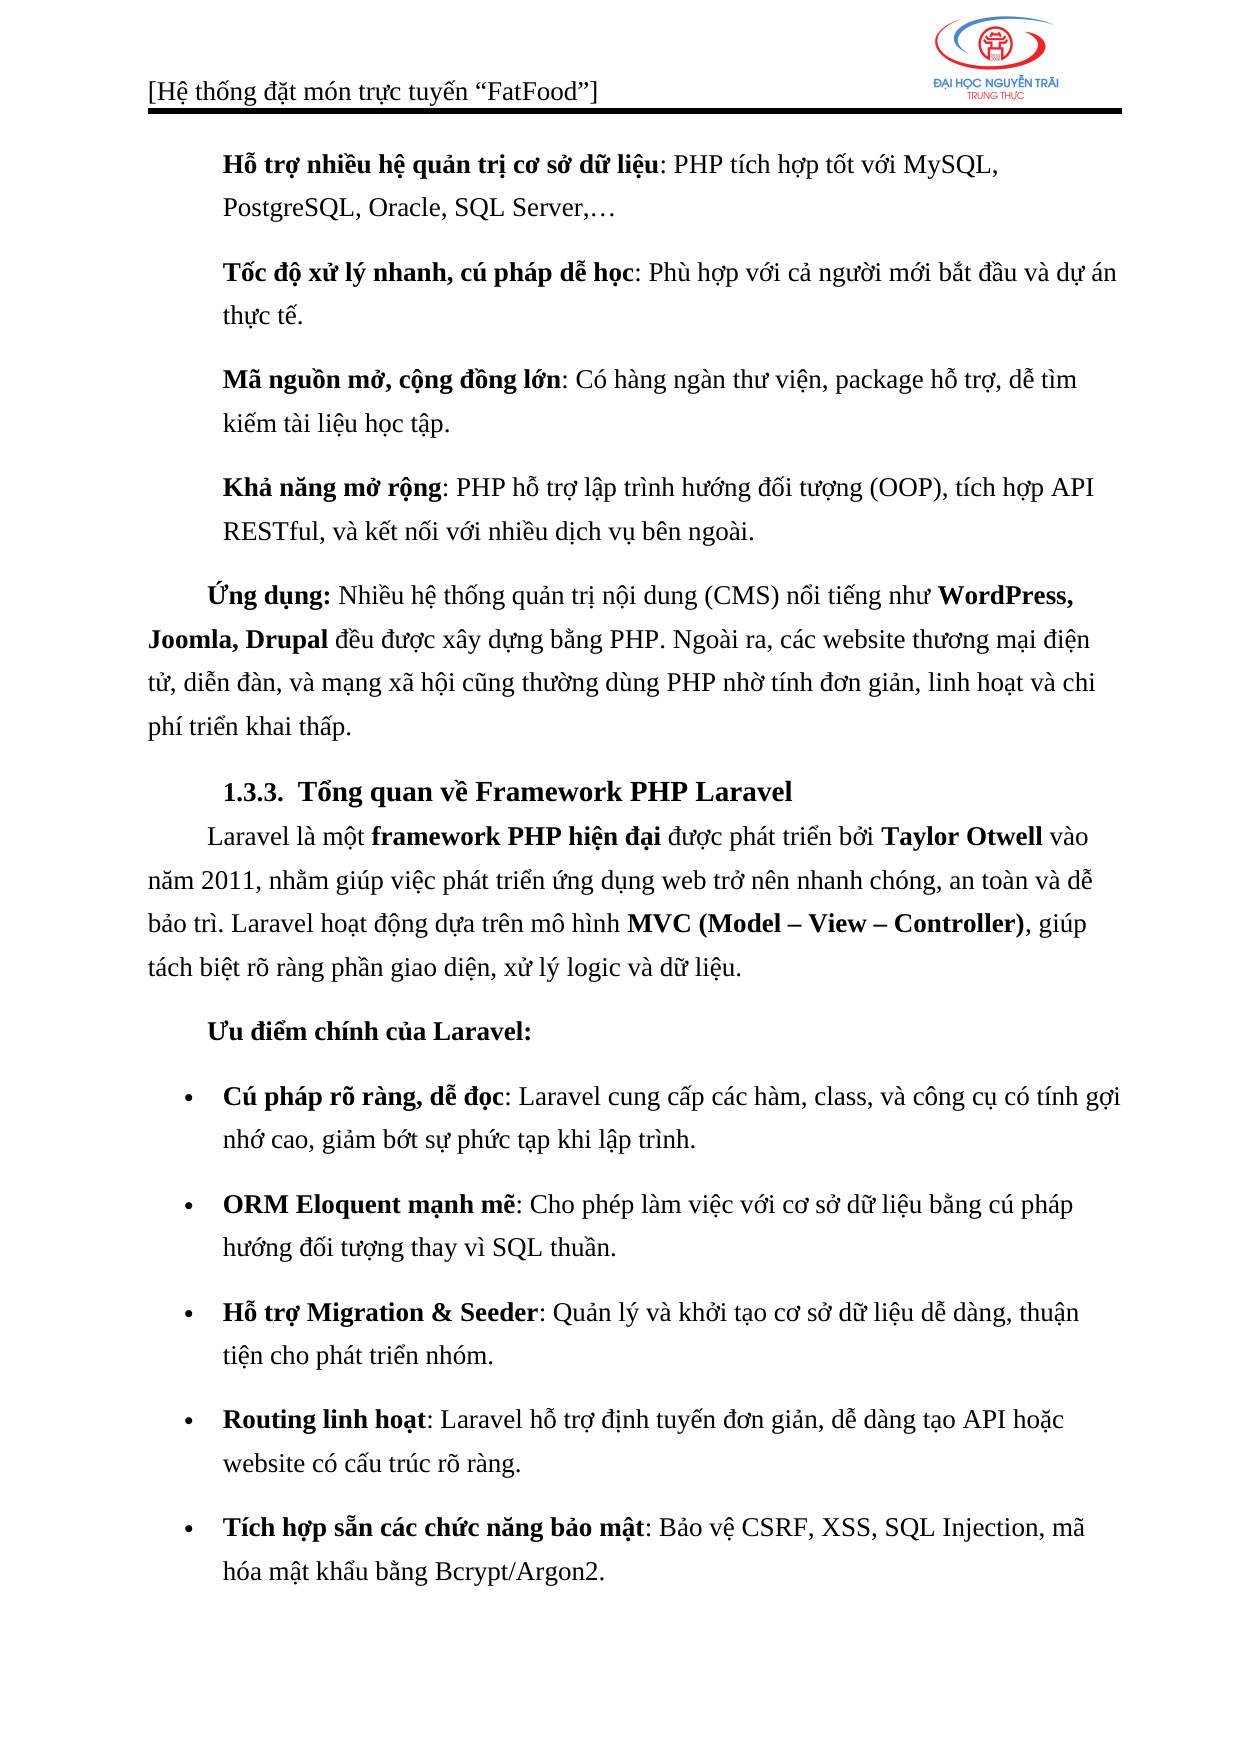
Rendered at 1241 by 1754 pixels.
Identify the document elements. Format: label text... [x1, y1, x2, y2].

text Mã nguồn mở, cộng đồng lớn: Có hàng ngàn thư viện, package hỗ trợ, dễ tìm kiếm tài liệu học tập. [223, 363, 1122, 438]
list ORM Eloquent mạnh mẽ: Cho phép làm việc với cơ sở dữ liệu bằng cú pháp hướng đối tượng thay vì SQL thuần. [185, 1188, 1122, 1262]
text Laravel là một framework PHP hiện đại được phát triển bởi Taylor Otwell vào năm 2011, nhằm giúp việc phát triển ứng dụng web trở nên nhanh chóng, an toàn và dễ bảo trì. Laravel hoạt động dựa trên mô hình MVC (Model – View – Controller), giúp tách biệt rõ ràng phần giao diện, xử lý logic và dữ liệu. [148, 820, 1122, 982]
text Ứng dụng: Nhiều hệ thống quản trị nội dung (CMS) nổi tiếng như WordPress, Joomla, Drupal đều được xây dựng bằng PHP. Ngoài ra, các website thương mại điện tử, diễn đàn, và mạng xã hội cũng thường dùng PHP nhờ tính đơn giản, linh hoạt và chi phí triển khai thấp. [148, 579, 1122, 741]
text Hỗ trợ nhiều hệ quản trị cơ sở dữ liệu: PHP tích hợp tốt với MySQL, PostgreSQL, Oracle, SQL Server,… [223, 148, 1122, 222]
list Hỗ trợ Migration & Seeder: Quản lý và khởi tạo cơ sở dữ liệu dễ dàng, thuận tiện cho phát triển nhóm. [185, 1296, 1122, 1370]
text Tốc độ xử lý nhanh, cú pháp dễ học: Phù hợp với cả người mới bắt đầu và dự án thực tế. [223, 256, 1122, 330]
text Ưu điểm chính của Laravel: [148, 1015, 1122, 1047]
subtitle Tổng quan về Framework PHP Laravel [223, 774, 1122, 808]
text Khả năng mở rộng: PHP hỗ trợ lập trình hướng đối tượng (OOP), tích hợp API RESTful, và kết nối với nhiều dịch vụ bên ngoài. [223, 471, 1122, 546]
list Tích hợp sẵn các chức năng bảo mật: Bảo vệ CSRF, XSS, SQL Injection, mã hóa mật khẩu bằng Bcrypt/Argon2. [185, 1511, 1122, 1586]
list Routing linh hoạt: Laravel hỗ trợ định tuyến đơn giản, dễ dàng tạo API hoặc website có cấu trúc rõ ràng. [185, 1403, 1122, 1478]
list Cú pháp rõ ràng, dễ đọc: Laravel cung cấp các hàm, class, và công cụ có tính gợi nhớ cao, giảm bớt sự phức tạp khi lập trình. [185, 1080, 1122, 1154]
picture [926, 11, 1065, 104]
